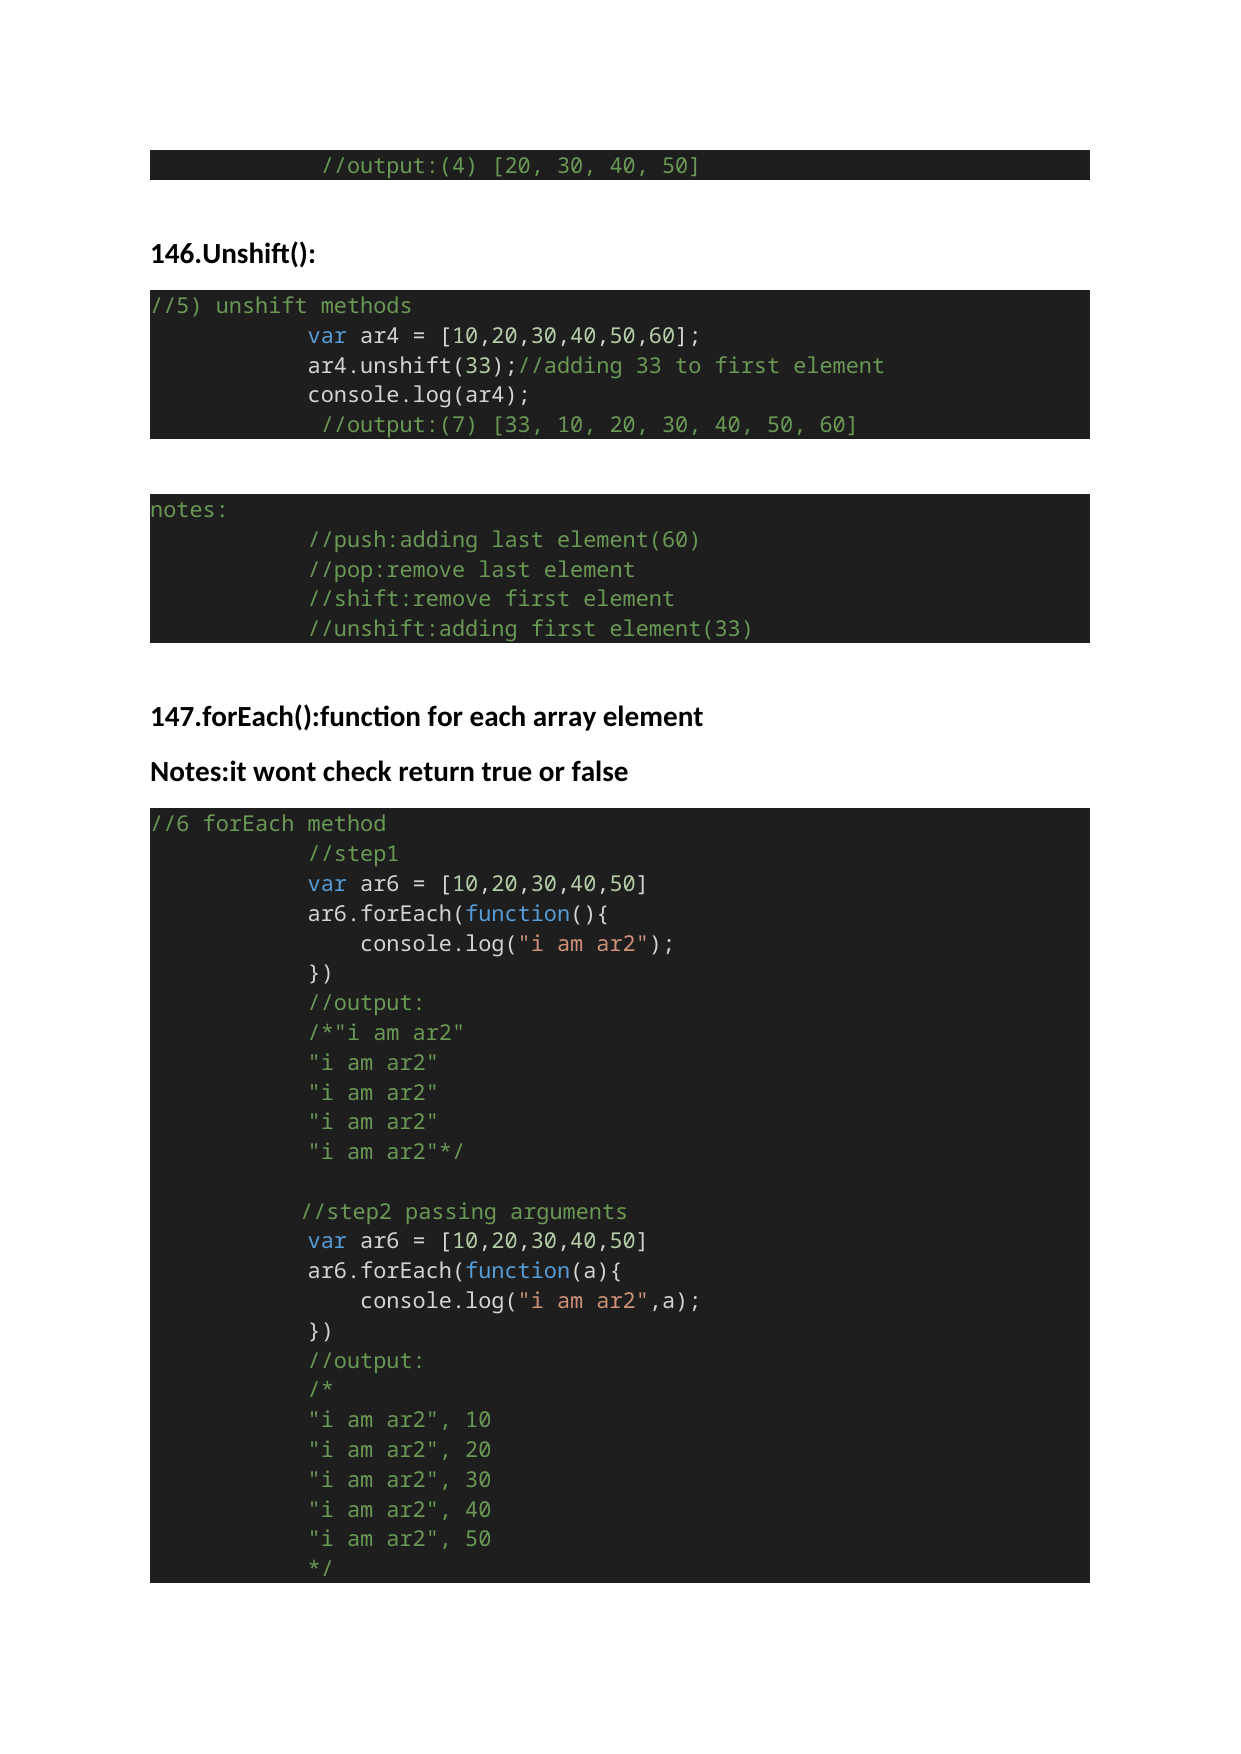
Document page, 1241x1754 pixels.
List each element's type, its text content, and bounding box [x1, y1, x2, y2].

text //unshift:adding first element(33) [150, 613, 1090, 643]
text "i am ar2" [150, 1106, 1090, 1136]
text console.log(ar4); [150, 379, 1090, 409]
text //step2 passing arguments [150, 1196, 1090, 1225]
text }) [150, 957, 1090, 987]
text 147.forEach():function for each array element [150, 698, 1090, 734]
text console.log("i am ar2",a); [150, 1285, 1090, 1315]
text //output: [150, 1344, 1090, 1374]
text /* [150, 1374, 1090, 1404]
text //step1 [150, 838, 1090, 868]
text console.log("i am ar2"); [150, 927, 1090, 957]
text //shift:remove first element [150, 583, 1090, 613]
text */ [150, 1553, 1090, 1583]
text Notes:it wont check return true or false [150, 753, 1090, 789]
text //output: [150, 987, 1090, 1017]
text "i am ar2"*/ [150, 1136, 1090, 1166]
text //5) unshift methods [150, 290, 1090, 320]
text //push:adding last element(60) [150, 524, 1090, 554]
text ar4.unshift(33);//adding 33 to first element [150, 349, 1090, 379]
text "i am ar2", 20 [150, 1434, 1090, 1464]
text ar6.forEach(function(a){ [150, 1255, 1090, 1285]
text var ar4 = [10,20,30,40,50,60]; [150, 320, 1090, 349]
text //6 forEach method [150, 808, 1090, 838]
text }) [150, 1315, 1090, 1344]
text //output:(7) [33, 10, 20, 30, 40, 50, 60] [150, 409, 1090, 439]
text "i am ar2", 40 [150, 1493, 1090, 1523]
text notes: [150, 494, 1090, 524]
text "i am ar2" [150, 1047, 1090, 1076]
text //output:(4) [20, 30, 40, 50] [150, 150, 1090, 180]
text "i am ar2", 10 [150, 1404, 1090, 1434]
text "i am ar2", 50 [150, 1523, 1090, 1553]
text 146.Unshift(): [150, 235, 1090, 271]
text var ar6 = [10,20,30,40,50] [150, 868, 1090, 898]
text //pop:remove last element [150, 554, 1090, 583]
text var ar6 = [10,20,30,40,50] [150, 1225, 1090, 1255]
text ar6.forEach(function(){ [150, 898, 1090, 927]
text /*"i am ar2" [150, 1017, 1090, 1047]
text "i am ar2", 30 [150, 1464, 1090, 1493]
text "i am ar2" [150, 1076, 1090, 1106]
